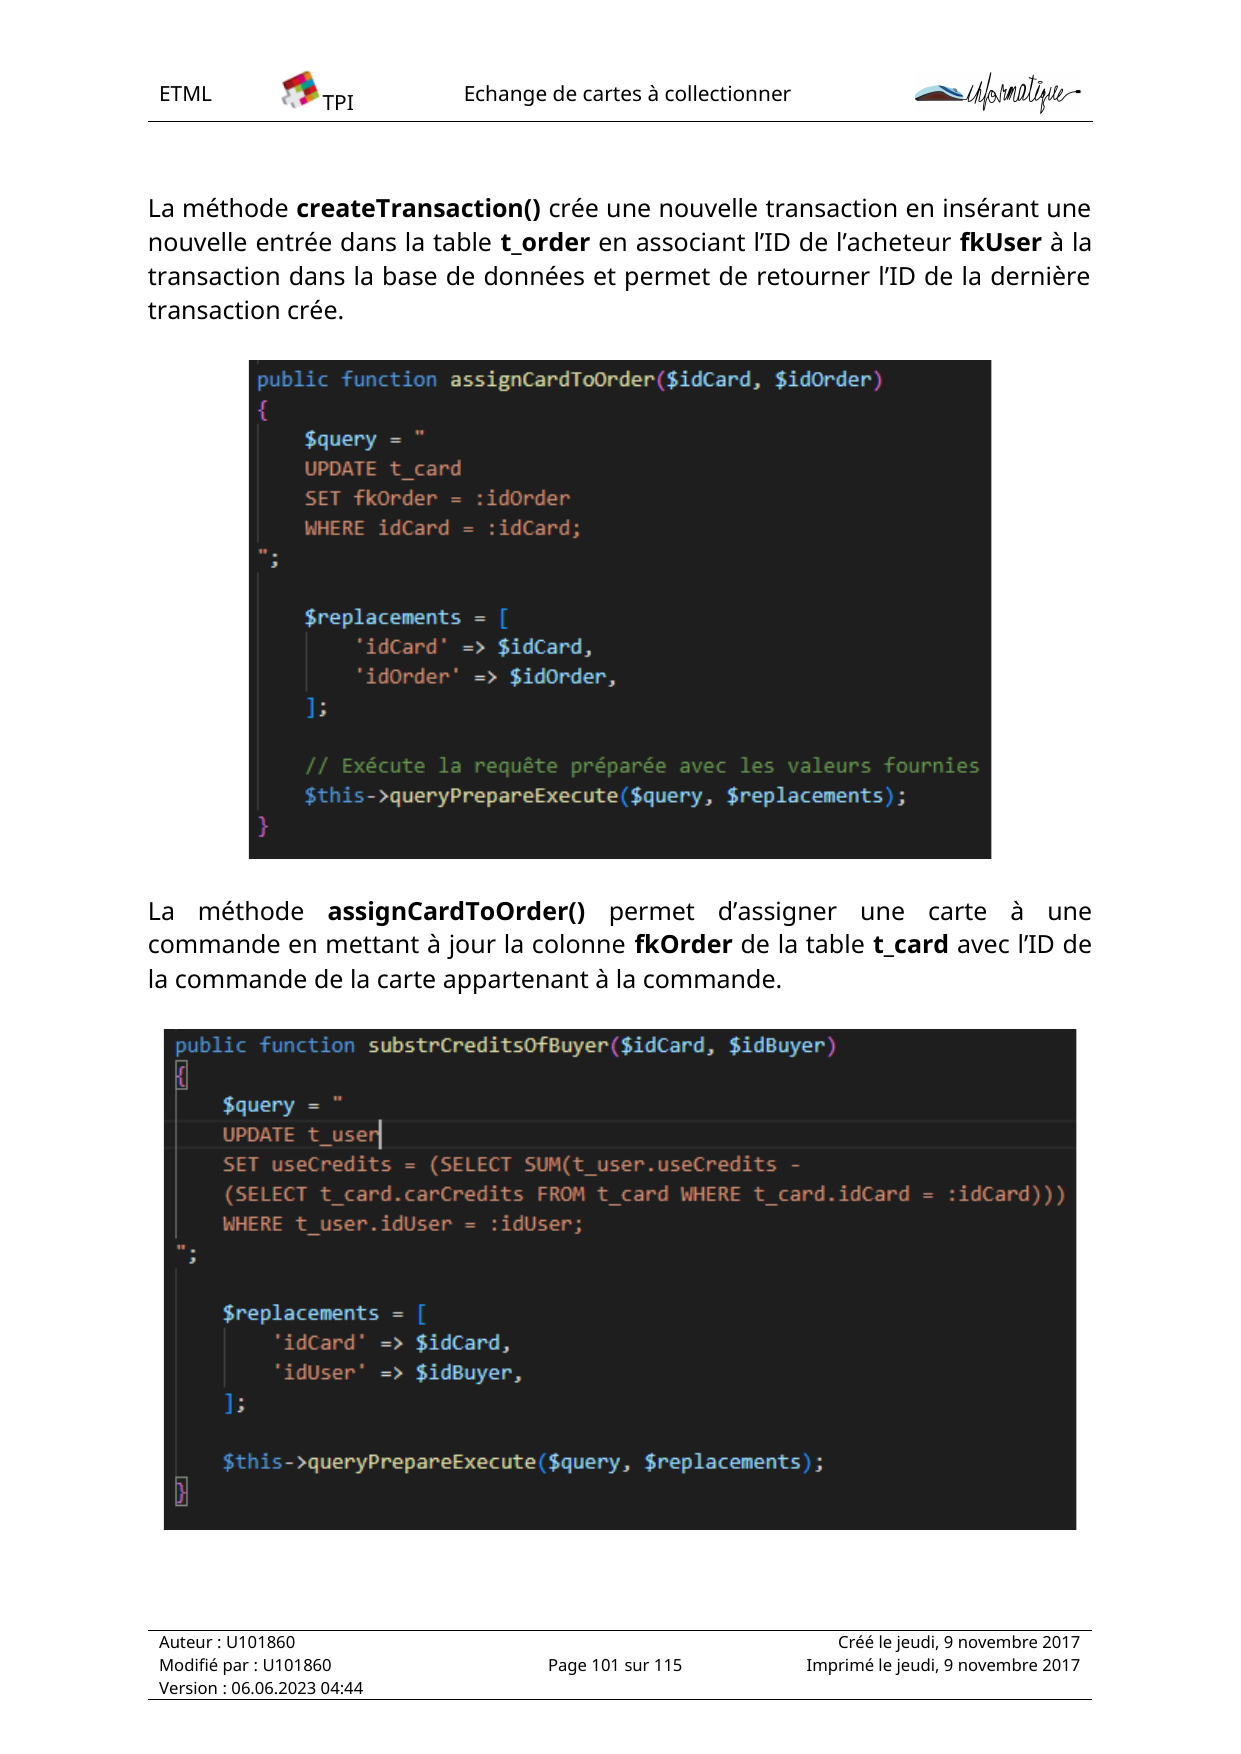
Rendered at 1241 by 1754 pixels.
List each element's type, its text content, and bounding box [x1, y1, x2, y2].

picture [248, 360, 992, 859]
picture [163, 1029, 1077, 1530]
text La méthode assignCardToOrder() permet d’assigner une carte à une commande en mettant à jour la colonne fkOrder de la table t_card avec l’ID de la commande de la carte appartenant à la commande. [148, 893, 1092, 995]
text La méthode createTransaction() crée une nouvelle transaction en insérant une nouvelle entrée dans la table t_order en associant l’ID de l’acheteur fkUser à la transaction dans la base de données et permet de retourner l’ID de la dernière transaction crée. [148, 190, 1092, 327]
picture [276, 69, 323, 111]
